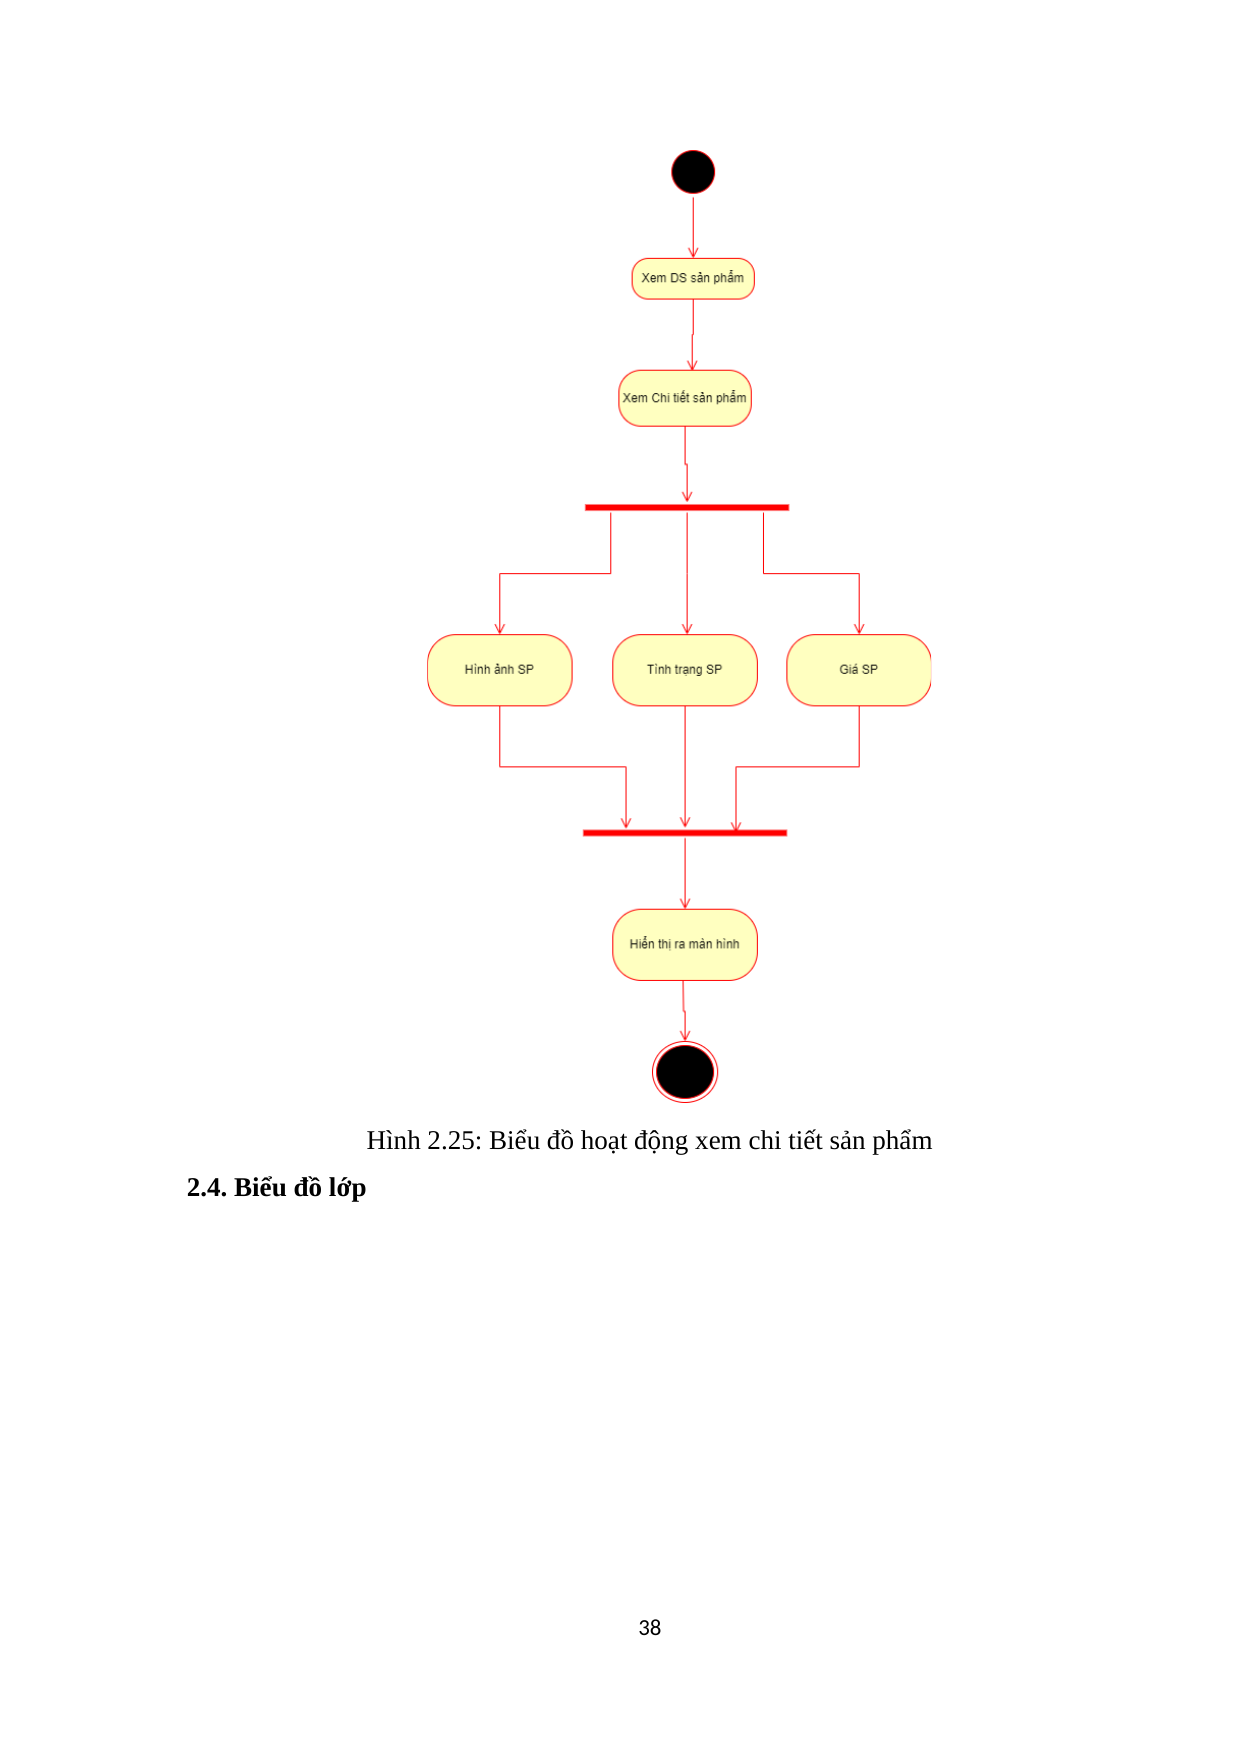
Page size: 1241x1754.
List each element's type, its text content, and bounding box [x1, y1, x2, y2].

list 2.4. Biểu đồ lớp [187, 1171, 1122, 1202]
list Hình 2.25: Biểu đồ hoạt động xem chi tiết sản phẩm [177, 1124, 1122, 1155]
picture [427, 146, 932, 1103]
